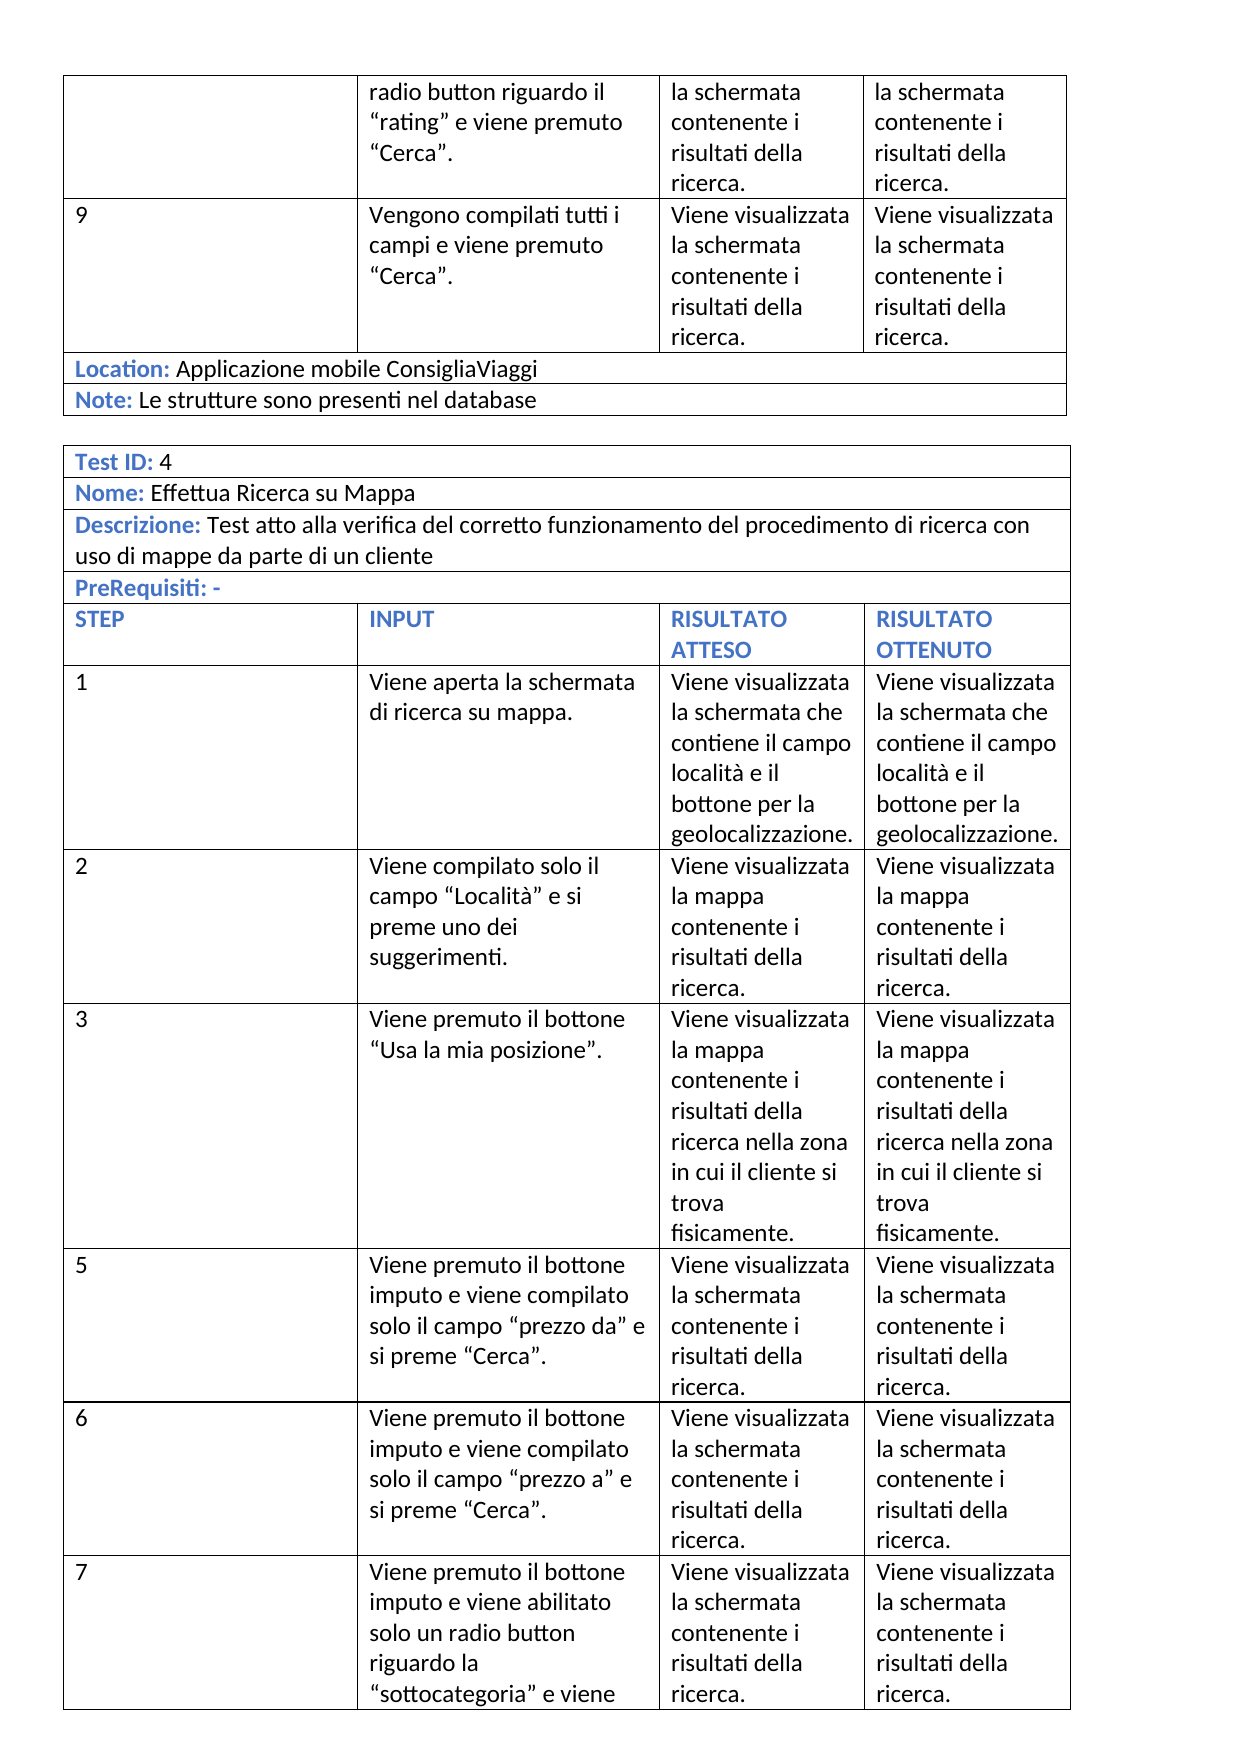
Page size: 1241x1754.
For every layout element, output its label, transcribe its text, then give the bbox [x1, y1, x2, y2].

table_cell 5 [64, 1249, 357, 1401]
table_cell STEP [64, 604, 357, 665]
table_cell Nome: Effettua Ricerca su Mappa [64, 478, 1070, 508]
table_cell Descrizione: Test atto alla verifica del corretto funzionamento del procedimento di ricerca con uso di mappe da parte di un cliente [64, 510, 1070, 571]
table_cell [660, 76, 863, 198]
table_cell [864, 76, 1066, 198]
table_header Test ID: 4 [64, 446, 1070, 477]
table_cell 6 [64, 1403, 357, 1555]
table_cell Viene visualizzata la mappa contenente i risultati della ricerca nella zona in cui il cliente si trova fisicamente. [660, 1004, 864, 1248]
table_cell 1 [64, 666, 357, 849]
table_cell 2 [64, 850, 357, 1002]
table_cell Viene premuto il bottone imputo e viene compilato solo il campo “prezzo a” e si preme “Cerca”. [358, 1403, 659, 1555]
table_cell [358, 1556, 659, 1709]
table_cell PreRequisiti: - [64, 572, 1070, 603]
table_cell Viene visualizzata la schermata contenente i risultati della ricerca. [865, 1249, 1070, 1401]
table_cell Viene visualizzata la mappa contenente i risultati della ricerca. [865, 850, 1070, 1002]
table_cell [865, 1556, 1070, 1709]
table_cell Viene visualizzata la mappa contenente i risultati della ricerca nella zona in cui il cliente si trova fisicamente. [865, 1004, 1070, 1248]
table_cell Viene visualizzata la schermata che contiene il campo località e il bottone per la geolocalizzazione. [660, 666, 864, 849]
table_cell Viene aperta la schermata di ricerca su mappa. [358, 666, 659, 849]
table_cell 9 [64, 199, 357, 352]
table_cell INPUT [358, 604, 659, 665]
table_cell Viene visualizzata la schermata contenente i risultati della ricerca. [660, 1403, 864, 1555]
table_cell RISULTATO ATTESO [660, 604, 864, 665]
table_cell Vengono compilati tutti i campi e viene premuto “Cerca”. [358, 199, 659, 352]
table_cell Viene visualizzata la schermata contenente i risultati della ricerca. [865, 1403, 1070, 1555]
table_cell Viene premuto il bottone imputo e viene compilato solo il campo “prezzo da” e si preme “Cerca”. [358, 1249, 659, 1401]
table_cell 8 [64, 76, 357, 198]
table_cell 7 [64, 1556, 357, 1709]
table_cell 3 [64, 1004, 357, 1248]
table_cell RISULTATO OTTENUTO [865, 604, 1070, 665]
table_cell Viene premuto il bottone “Usa la mia posizione”. [358, 1004, 659, 1248]
table_cell Viene visualizzata la schermata contenente i risultati della ricerca. [864, 199, 1066, 352]
table_cell Viene visualizzata la schermata contenente i risultati della ricerca. [660, 1249, 864, 1401]
table_cell Location: Applicazione mobile ConsigliaViaggi [64, 353, 1066, 383]
table_cell Viene visualizzata la schermata contenente i risultati della ricerca. [660, 199, 863, 352]
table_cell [660, 1556, 864, 1709]
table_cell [358, 76, 659, 198]
table_cell Note: Le strutture sono presenti nel database [64, 384, 1066, 415]
table_cell Viene compilato solo il campo “Località” e si preme uno dei suggerimenti. [358, 850, 659, 1002]
table_cell Viene visualizzata la schermata che contiene il campo località e il bottone per la geolocalizzazione. [865, 666, 1070, 849]
table_cell Viene visualizzata la mappa contenente i risultati della ricerca. [660, 850, 864, 1002]
